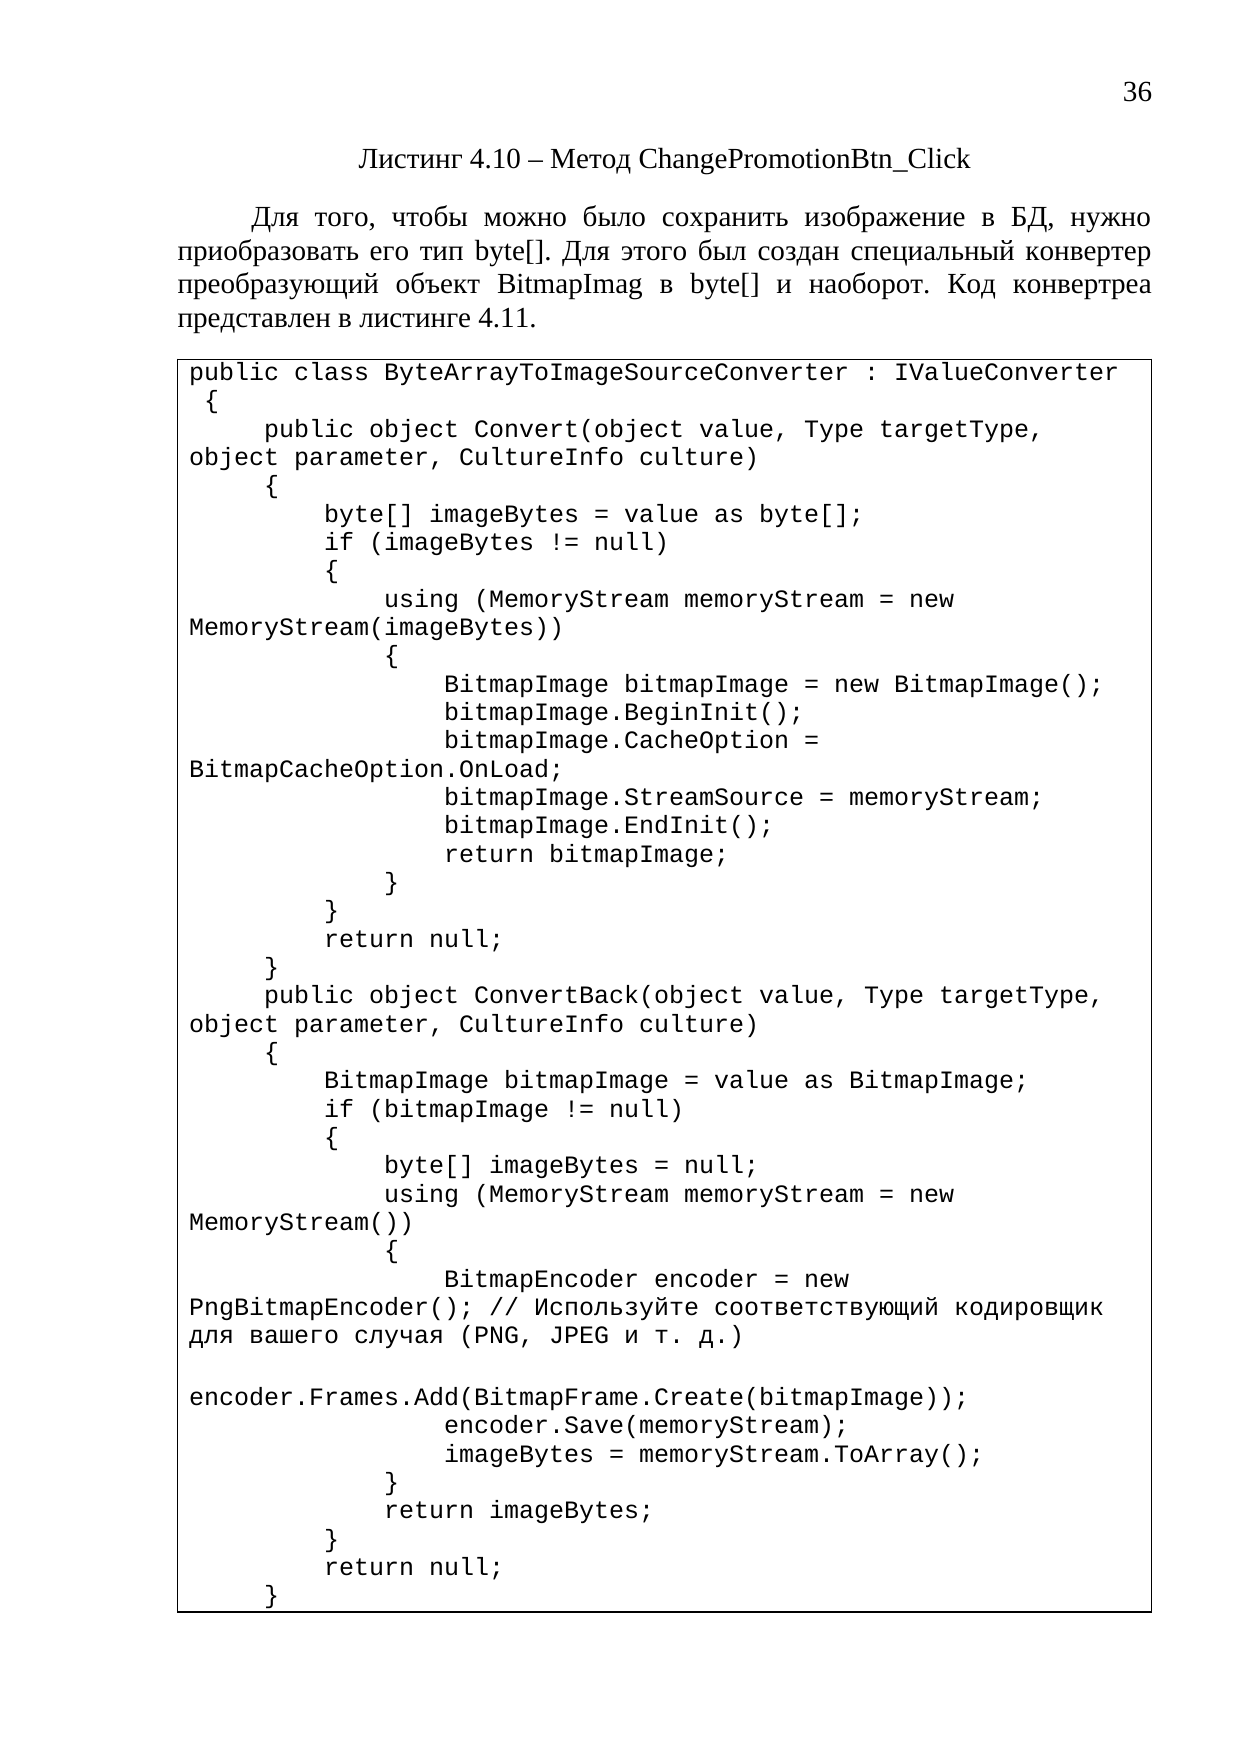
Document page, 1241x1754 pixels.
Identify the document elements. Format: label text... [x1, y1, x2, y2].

text Листинг 4.10 – Метод ChangePromotionBtn_Click [177, 141, 1152, 174]
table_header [178, 360, 1151, 1611]
text Для того, чтобы можно было сохранить изображение в БД, нужно приобразовать его тип byte[]. Для этого был создан специальный конвертер преобразующий объект BitmapImag в byte[] и наоборот. Код конвертреа представлен в листинге 4.11. [177, 199, 1152, 333]
